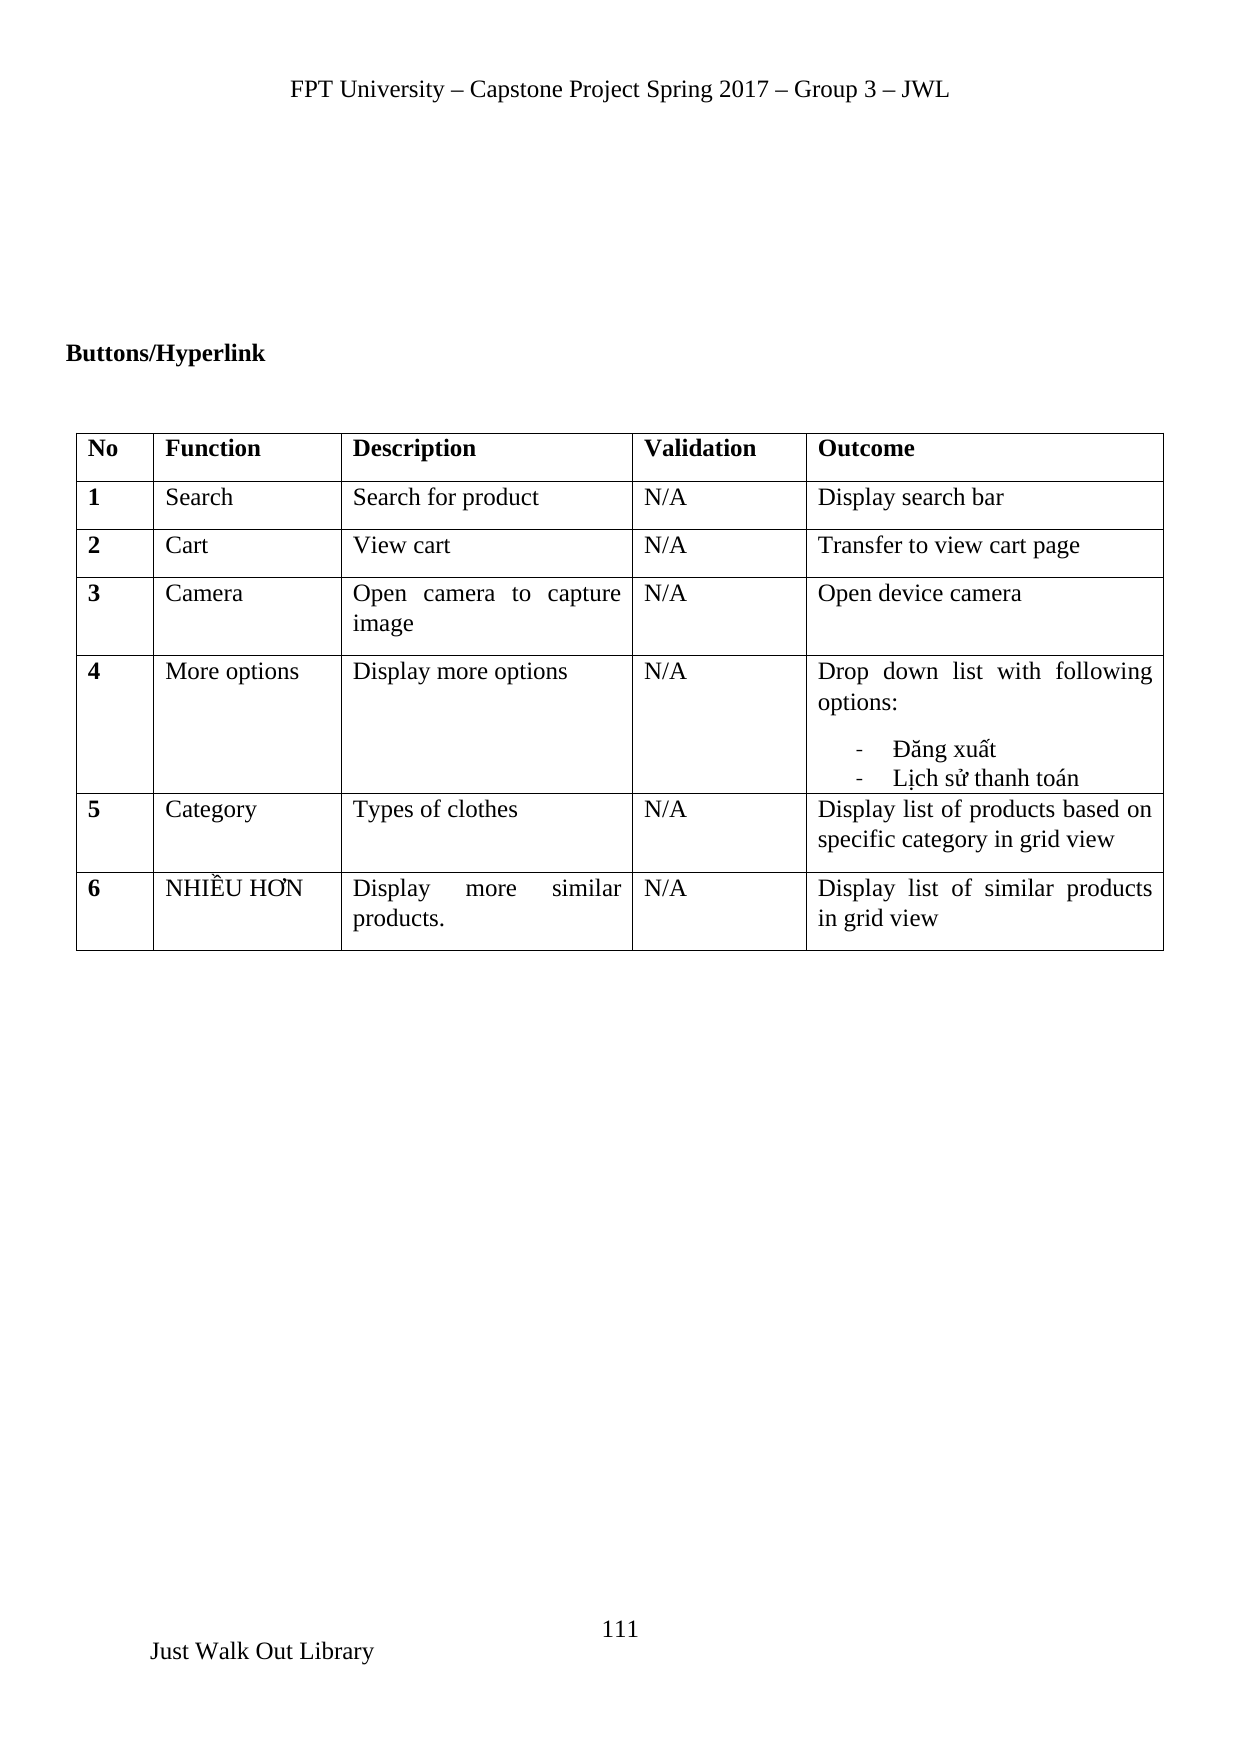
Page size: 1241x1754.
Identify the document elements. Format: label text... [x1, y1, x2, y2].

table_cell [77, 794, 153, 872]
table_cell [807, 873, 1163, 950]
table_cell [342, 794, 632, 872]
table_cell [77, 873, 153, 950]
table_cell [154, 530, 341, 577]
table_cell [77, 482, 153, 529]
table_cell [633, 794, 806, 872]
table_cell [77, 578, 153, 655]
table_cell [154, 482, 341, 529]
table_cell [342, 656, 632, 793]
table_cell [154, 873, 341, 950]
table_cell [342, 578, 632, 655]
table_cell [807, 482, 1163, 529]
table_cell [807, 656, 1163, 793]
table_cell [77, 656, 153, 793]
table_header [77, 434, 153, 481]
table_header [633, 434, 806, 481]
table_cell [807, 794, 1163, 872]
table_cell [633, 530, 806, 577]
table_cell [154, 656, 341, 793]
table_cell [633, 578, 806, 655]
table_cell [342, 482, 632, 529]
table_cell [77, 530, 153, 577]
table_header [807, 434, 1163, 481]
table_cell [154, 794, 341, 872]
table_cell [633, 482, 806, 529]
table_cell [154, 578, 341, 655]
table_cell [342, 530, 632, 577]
text Buttons/Hyperlink [66, 338, 1090, 367]
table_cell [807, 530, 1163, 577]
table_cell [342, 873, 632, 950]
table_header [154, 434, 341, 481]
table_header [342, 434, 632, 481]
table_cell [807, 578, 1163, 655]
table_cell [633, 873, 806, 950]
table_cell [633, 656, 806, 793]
